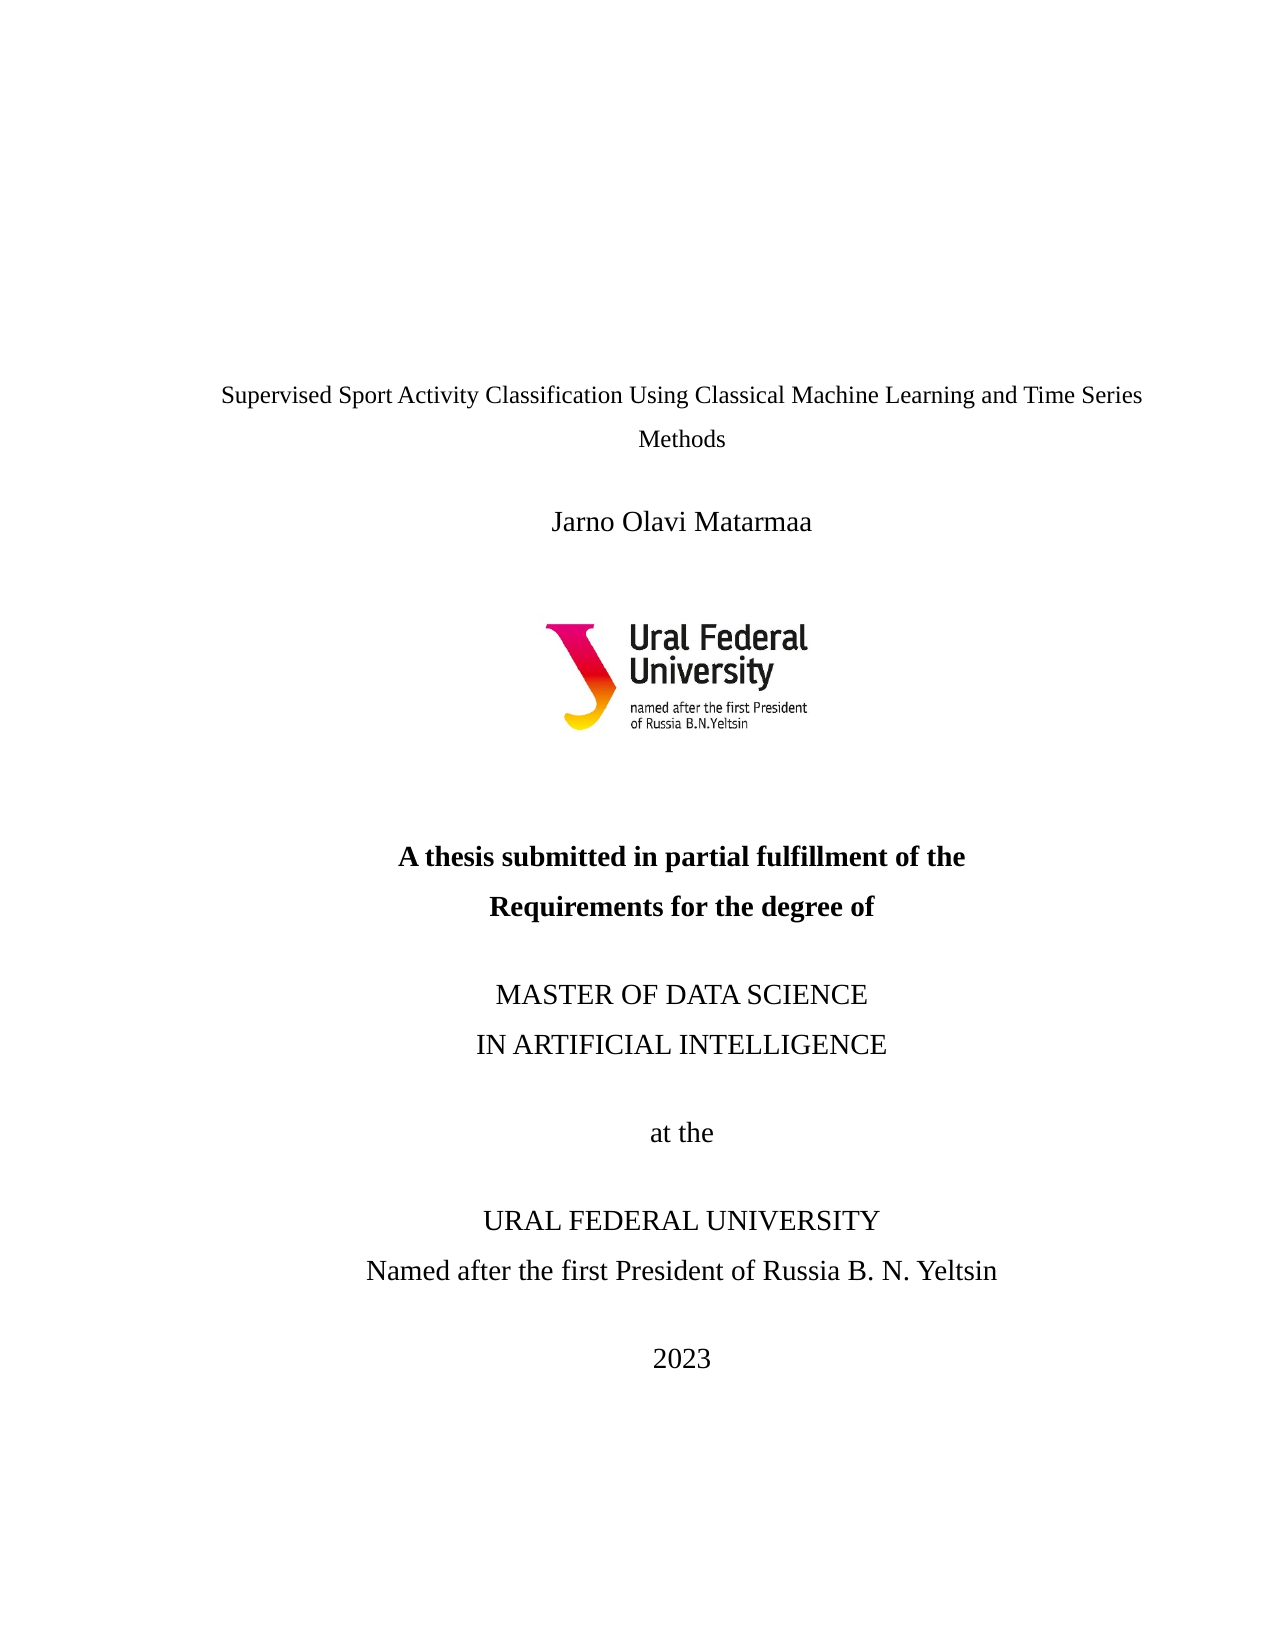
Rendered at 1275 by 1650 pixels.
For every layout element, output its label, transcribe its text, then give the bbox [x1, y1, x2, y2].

title Master of Data Science [177, 977, 1186, 1011]
title in Artificial Intelligence [177, 1027, 1186, 1061]
title Named after the first President of Russia B. N. Yeltsin [177, 1253, 1186, 1287]
title Jarno Olavi Matarmaa [177, 504, 1186, 538]
title 2023 [177, 1341, 1186, 1375]
title Ural Federal University [177, 1203, 1186, 1237]
title A thesis submitted in partial fulfillment of the [177, 592, 1186, 873]
title Requirements for the degree of [177, 889, 1186, 923]
title at the [177, 1115, 1186, 1149]
picture [526, 592, 838, 768]
